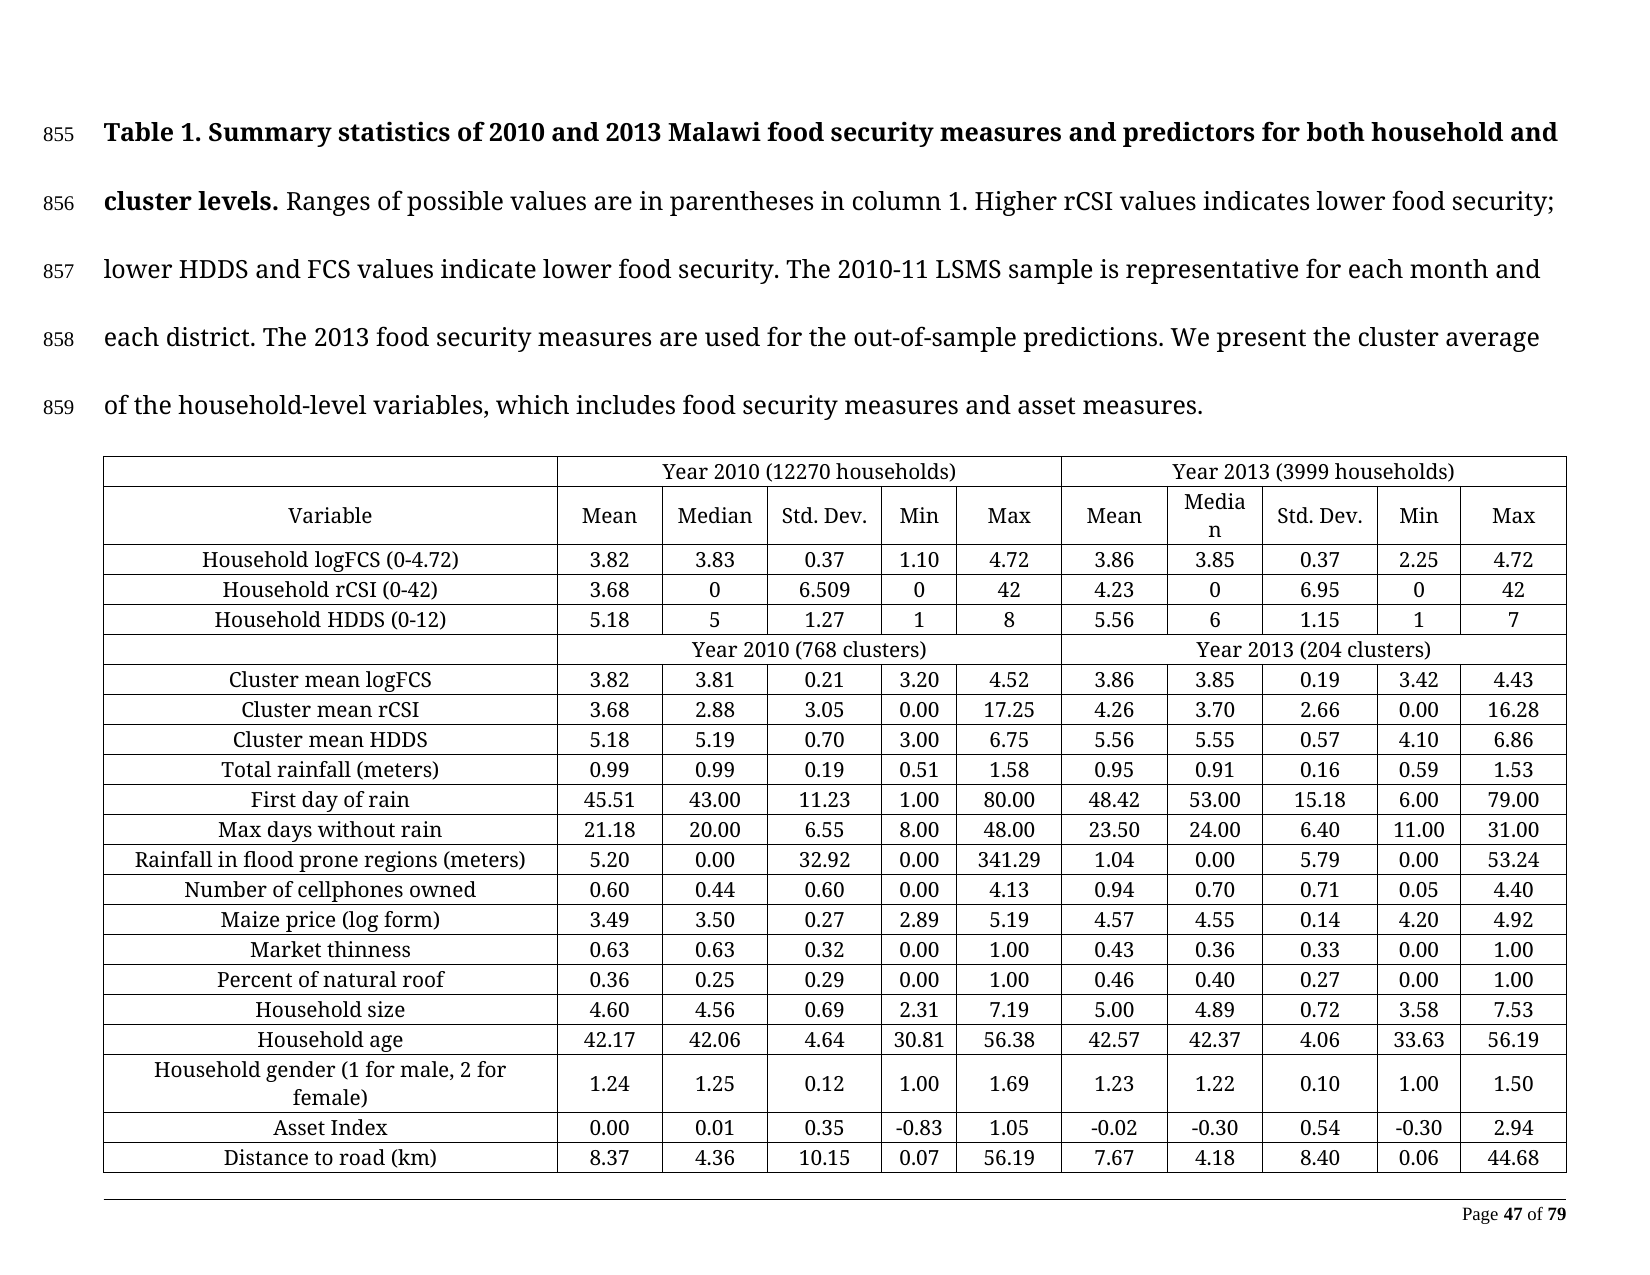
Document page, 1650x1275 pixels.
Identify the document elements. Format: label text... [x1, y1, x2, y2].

table_cell 56.38 [957, 1025, 1061, 1054]
table_cell 4.23 [1062, 575, 1167, 604]
table_cell Cluster mean HDDS [104, 725, 557, 754]
table_cell 4.55 [1168, 905, 1262, 934]
table_cell 8.00 [882, 815, 956, 844]
table_cell 4.43 [1461, 665, 1566, 694]
table_cell 3.82 [558, 545, 662, 574]
table_cell 0.60 [768, 875, 881, 904]
table_cell 0.16 [1263, 755, 1377, 784]
table_cell Household logFCS (0-4.72) [104, 545, 557, 574]
table_cell 0.00 [882, 875, 956, 904]
table_cell 0.00 [882, 935, 956, 964]
table_cell 0.00 [882, 845, 956, 874]
table_cell 0.00 [1378, 845, 1460, 874]
table_cell 0.00 [1378, 695, 1460, 724]
table_cell 4.26 [1062, 695, 1167, 724]
table_cell 4.60 [558, 995, 662, 1024]
table_cell 3.83 [663, 545, 767, 574]
table_cell 0.36 [558, 965, 662, 994]
table_cell 3.82 [558, 665, 662, 694]
table_cell 5.56 [1062, 605, 1167, 634]
table_cell 4.52 [957, 665, 1061, 694]
table_cell Mean [558, 487, 662, 544]
table_cell 0.37 [1263, 545, 1377, 574]
table_cell 2.25 [1378, 545, 1460, 574]
table_cell Mean [1062, 487, 1167, 544]
table_cell 1.00 [957, 965, 1061, 994]
table_cell 79.00 [1461, 785, 1566, 814]
table_cell 0.43 [1062, 935, 1167, 964]
table_cell Max [957, 487, 1061, 544]
table_cell 2.89 [882, 905, 956, 934]
table_cell 3.50 [663, 905, 767, 934]
table_cell 11.23 [768, 785, 881, 814]
table_cell 43.00 [663, 785, 767, 814]
table_cell 0.99 [663, 755, 767, 784]
table_cell 5.20 [558, 845, 662, 874]
table_cell 11.00 [1378, 815, 1460, 844]
table_cell 0.37 [768, 545, 881, 574]
table_cell 3.85 [1168, 545, 1262, 574]
table_cell 0.05 [1378, 875, 1460, 904]
table_cell 0 [1378, 575, 1460, 604]
table_cell 0.10 [1263, 1055, 1377, 1112]
table_cell 4.40 [1461, 875, 1566, 904]
table_cell 3.58 [1378, 995, 1460, 1024]
table_cell 0.00 [882, 695, 956, 724]
table_cell Asset Index [104, 1113, 557, 1142]
table_cell Year 2013 (204 clusters) [1062, 635, 1566, 664]
table_cell 1.22 [1168, 1055, 1262, 1112]
table_cell 6.75 [957, 725, 1061, 754]
table_cell 1 [882, 605, 956, 634]
table_cell 0.70 [768, 725, 881, 754]
table_cell 23.50 [1062, 815, 1167, 844]
table_cell -0.30 [1378, 1113, 1460, 1142]
table_cell 4.10 [1378, 725, 1460, 754]
table_cell 5.79 [1263, 845, 1377, 874]
table_cell 1.58 [957, 755, 1061, 784]
table_cell First day of rain [104, 785, 557, 814]
table_cell 0.12 [768, 1055, 881, 1112]
table_cell 1.00 [1461, 965, 1566, 994]
table_cell 6.95 [1263, 575, 1377, 604]
table_cell 4.13 [957, 875, 1061, 904]
table_cell Median [1168, 487, 1262, 544]
table_cell Market thinness [104, 935, 557, 964]
table_cell 21.18 [558, 815, 662, 844]
table_cell 0.99 [558, 755, 662, 784]
table_cell 56.19 [1461, 1025, 1566, 1054]
table_cell 0.19 [768, 755, 881, 784]
table_cell 4.06 [1263, 1025, 1377, 1054]
table_cell 0.60 [558, 875, 662, 904]
table_cell 0.51 [882, 755, 956, 784]
table_cell 3.68 [558, 575, 662, 604]
table_cell 1.69 [957, 1055, 1061, 1112]
table_cell 0.63 [663, 935, 767, 964]
table_cell Household HDDS (0-12) [104, 605, 557, 634]
table_cell 3.00 [882, 725, 956, 754]
table_cell Distance to road (km) [104, 1143, 557, 1172]
table_cell Min [882, 487, 956, 544]
table_cell 4.92 [1461, 905, 1566, 934]
table_cell 20.00 [663, 815, 767, 844]
table_cell 1.00 [1378, 1055, 1460, 1112]
table_cell Year 2010 (768 clusters) [558, 635, 1061, 664]
table_cell 7 [1461, 605, 1566, 634]
table_cell 0.63 [558, 935, 662, 964]
table_cell 0.00 [882, 965, 956, 994]
table_cell Cluster mean logFCS [104, 665, 557, 694]
table_cell 3.49 [558, 905, 662, 934]
table_cell 1.00 [882, 785, 956, 814]
table_cell 42.57 [1062, 1025, 1167, 1054]
table_cell 0.25 [663, 965, 767, 994]
table_cell 0.46 [1062, 965, 1167, 994]
table_cell 1.24 [558, 1055, 662, 1112]
table_cell 0.14 [1263, 905, 1377, 934]
table_cell 48.00 [957, 815, 1061, 844]
table_cell 6.40 [1263, 815, 1377, 844]
table_cell 4.64 [768, 1025, 881, 1054]
table_cell 5 [663, 605, 767, 634]
table_cell 1.00 [882, 1055, 956, 1112]
table_cell Total rainfall (meters) [104, 755, 557, 784]
table_cell 0.01 [663, 1113, 767, 1142]
table_cell 0.00 [558, 1113, 662, 1142]
table_cell 3.86 [1062, 545, 1167, 574]
table_cell 0.27 [1263, 965, 1377, 994]
table_cell 0.95 [1062, 755, 1167, 784]
table_cell 4.89 [1168, 995, 1262, 1024]
table_cell -0.83 [882, 1113, 956, 1142]
table_cell 3.70 [1168, 695, 1262, 724]
table_cell 8.37 [558, 1143, 662, 1172]
table_cell 31.00 [1461, 815, 1566, 844]
table_cell 0.40 [1168, 965, 1262, 994]
table_cell 0.44 [663, 875, 767, 904]
table_cell 6.86 [1461, 725, 1566, 754]
table_cell 0.54 [1263, 1113, 1377, 1142]
table_cell 42.06 [663, 1025, 767, 1054]
table_cell 2.88 [663, 695, 767, 724]
table_cell Median [663, 487, 767, 544]
table_cell Rainfall in flood prone regions (meters) [104, 845, 557, 874]
table_cell 6.00 [1378, 785, 1460, 814]
table_cell 4.18 [1168, 1143, 1262, 1172]
table_cell 4.72 [957, 545, 1061, 574]
table_cell 0 [1168, 575, 1262, 604]
table_cell 48.42 [1062, 785, 1167, 814]
table_cell 42.17 [558, 1025, 662, 1054]
table_cell 1.10 [882, 545, 956, 574]
table_cell Household size [104, 995, 557, 1024]
table_cell 7.19 [957, 995, 1061, 1024]
table_cell 1.00 [957, 935, 1061, 964]
table_cell 0.71 [1263, 875, 1377, 904]
table_cell 0.70 [1168, 875, 1262, 904]
table_cell 42 [1461, 575, 1566, 604]
table_cell -0.30 [1168, 1113, 1262, 1142]
table_cell 1.00 [1461, 935, 1566, 964]
table_cell 33.63 [1378, 1025, 1460, 1054]
table_cell 42 [957, 575, 1061, 604]
table_cell 0.72 [1263, 995, 1377, 1024]
table_cell 4.20 [1378, 905, 1460, 934]
table_cell 3.81 [663, 665, 767, 694]
table_cell Household gender (1 for male, 2 for female) [104, 1055, 557, 1112]
table_cell 53.00 [1168, 785, 1262, 814]
table_cell 0.00 [663, 845, 767, 874]
table_cell 4.36 [663, 1143, 767, 1172]
table_cell 5.00 [1062, 995, 1167, 1024]
table_cell 3.42 [1378, 665, 1460, 694]
table_cell 0.19 [1263, 665, 1377, 694]
table_cell 0.35 [768, 1113, 881, 1142]
table_cell 30.81 [882, 1025, 956, 1054]
table_cell 0.00 [1378, 935, 1460, 964]
table_cell 0 [663, 575, 767, 604]
table_header [104, 457, 557, 486]
table_cell 0.27 [768, 905, 881, 934]
table_cell Household rCSI (0-42) [104, 575, 557, 604]
table_cell Std. Dev. [768, 487, 881, 544]
table_cell 0.91 [1168, 755, 1262, 784]
table_cell 5.18 [558, 605, 662, 634]
table_cell 3.05 [768, 695, 881, 724]
table_cell 0.94 [1062, 875, 1167, 904]
table_cell 1.04 [1062, 845, 1167, 874]
table_cell 6.509 [768, 575, 881, 604]
table_cell 0.36 [1168, 935, 1262, 964]
table_cell 6 [1168, 605, 1262, 634]
table_cell 1.53 [1461, 755, 1566, 784]
table_cell 1 [1378, 605, 1460, 634]
table_cell 0 [882, 575, 956, 604]
table_cell 2.31 [882, 995, 956, 1024]
table_cell 0.00 [1168, 845, 1262, 874]
table_cell 0.59 [1378, 755, 1460, 784]
table_cell Max days without rain [104, 815, 557, 844]
table_cell 0.69 [768, 995, 881, 1024]
table_cell 53.24 [1461, 845, 1566, 874]
table_header Year 2010 (12270 households) [558, 457, 1061, 486]
table_cell 8.40 [1263, 1143, 1377, 1172]
table_cell 1.25 [663, 1055, 767, 1112]
table_cell 0.57 [1263, 725, 1377, 754]
table_cell 4.72 [1461, 545, 1566, 574]
table_cell Percent of natural roof [104, 965, 557, 994]
table_cell 80.00 [957, 785, 1061, 814]
table_cell 5.56 [1062, 725, 1167, 754]
table_cell 1.27 [768, 605, 881, 634]
table_cell 2.94 [1461, 1113, 1566, 1142]
table_cell 45.51 [558, 785, 662, 814]
text Table 1. Summary statistics of 2010 and 2013 Malawi food security measures and predictors for both household and cluster levels. Ranges of possible values are in parentheses in column 1. Higher rCSI values indicates lower food security; lower HDDS and FCS values indicate lower food security. The 2010-11 LSMS sample is representative for each month and each district. The 2013 food security measures are used for the out-of-sample predictions. We present the cluster average of the household-level variables, which includes food security measures and asset measures. [103, 115, 1566, 422]
table_cell 10.15 [768, 1143, 881, 1172]
table_cell 4.56 [663, 995, 767, 1024]
table_cell 42.37 [1168, 1025, 1262, 1054]
table_cell 44.68 [1461, 1143, 1566, 1172]
table_cell Max [1461, 487, 1566, 544]
table_cell 16.28 [1461, 695, 1566, 724]
table_cell 0.32 [768, 935, 881, 964]
table_cell Cluster mean rCSI [104, 695, 557, 724]
table_cell 17.25 [957, 695, 1061, 724]
table_cell Std. Dev. [1263, 487, 1377, 544]
table_cell 15.18 [1263, 785, 1377, 814]
table_cell 3.86 [1062, 665, 1167, 694]
table_header Year 2013 (3999 households) [1062, 457, 1566, 486]
table_cell Maize price (log form) [104, 905, 557, 934]
table_cell 0.00 [1378, 965, 1460, 994]
table_cell 24.00 [1168, 815, 1262, 844]
table_cell 3.20 [882, 665, 956, 694]
table_cell 7.53 [1461, 995, 1566, 1024]
table_cell 8 [957, 605, 1061, 634]
table_cell 1.05 [957, 1113, 1061, 1142]
table_cell 32.92 [768, 845, 881, 874]
table_cell 3.68 [558, 695, 662, 724]
table_cell 6.55 [768, 815, 881, 844]
table_cell [104, 635, 557, 664]
table_cell 0.21 [768, 665, 881, 694]
table_cell 1.23 [1062, 1055, 1167, 1112]
table_cell 341.29 [957, 845, 1061, 874]
table_cell 0.29 [768, 965, 881, 994]
table_cell 4.57 [1062, 905, 1167, 934]
table_cell 5.55 [1168, 725, 1262, 754]
table_cell 3.85 [1168, 665, 1262, 694]
table_cell 1.15 [1263, 605, 1377, 634]
table_cell 5.18 [558, 725, 662, 754]
table_cell 5.19 [957, 905, 1061, 934]
table_cell 0.06 [1378, 1143, 1460, 1172]
table_cell 7.67 [1062, 1143, 1167, 1172]
table_cell 0.33 [1263, 935, 1377, 964]
table_cell Household age [104, 1025, 557, 1054]
table_cell -0.02 [1062, 1113, 1167, 1142]
table_cell 56.19 [957, 1143, 1061, 1172]
table_cell Number of cellphones owned [104, 875, 557, 904]
table_cell 0.07 [882, 1143, 956, 1172]
table_cell 1.50 [1461, 1055, 1566, 1112]
table_cell 5.19 [663, 725, 767, 754]
table_cell 2.66 [1263, 695, 1377, 724]
table_cell Variable [104, 487, 557, 544]
table_cell Min [1378, 487, 1460, 544]
